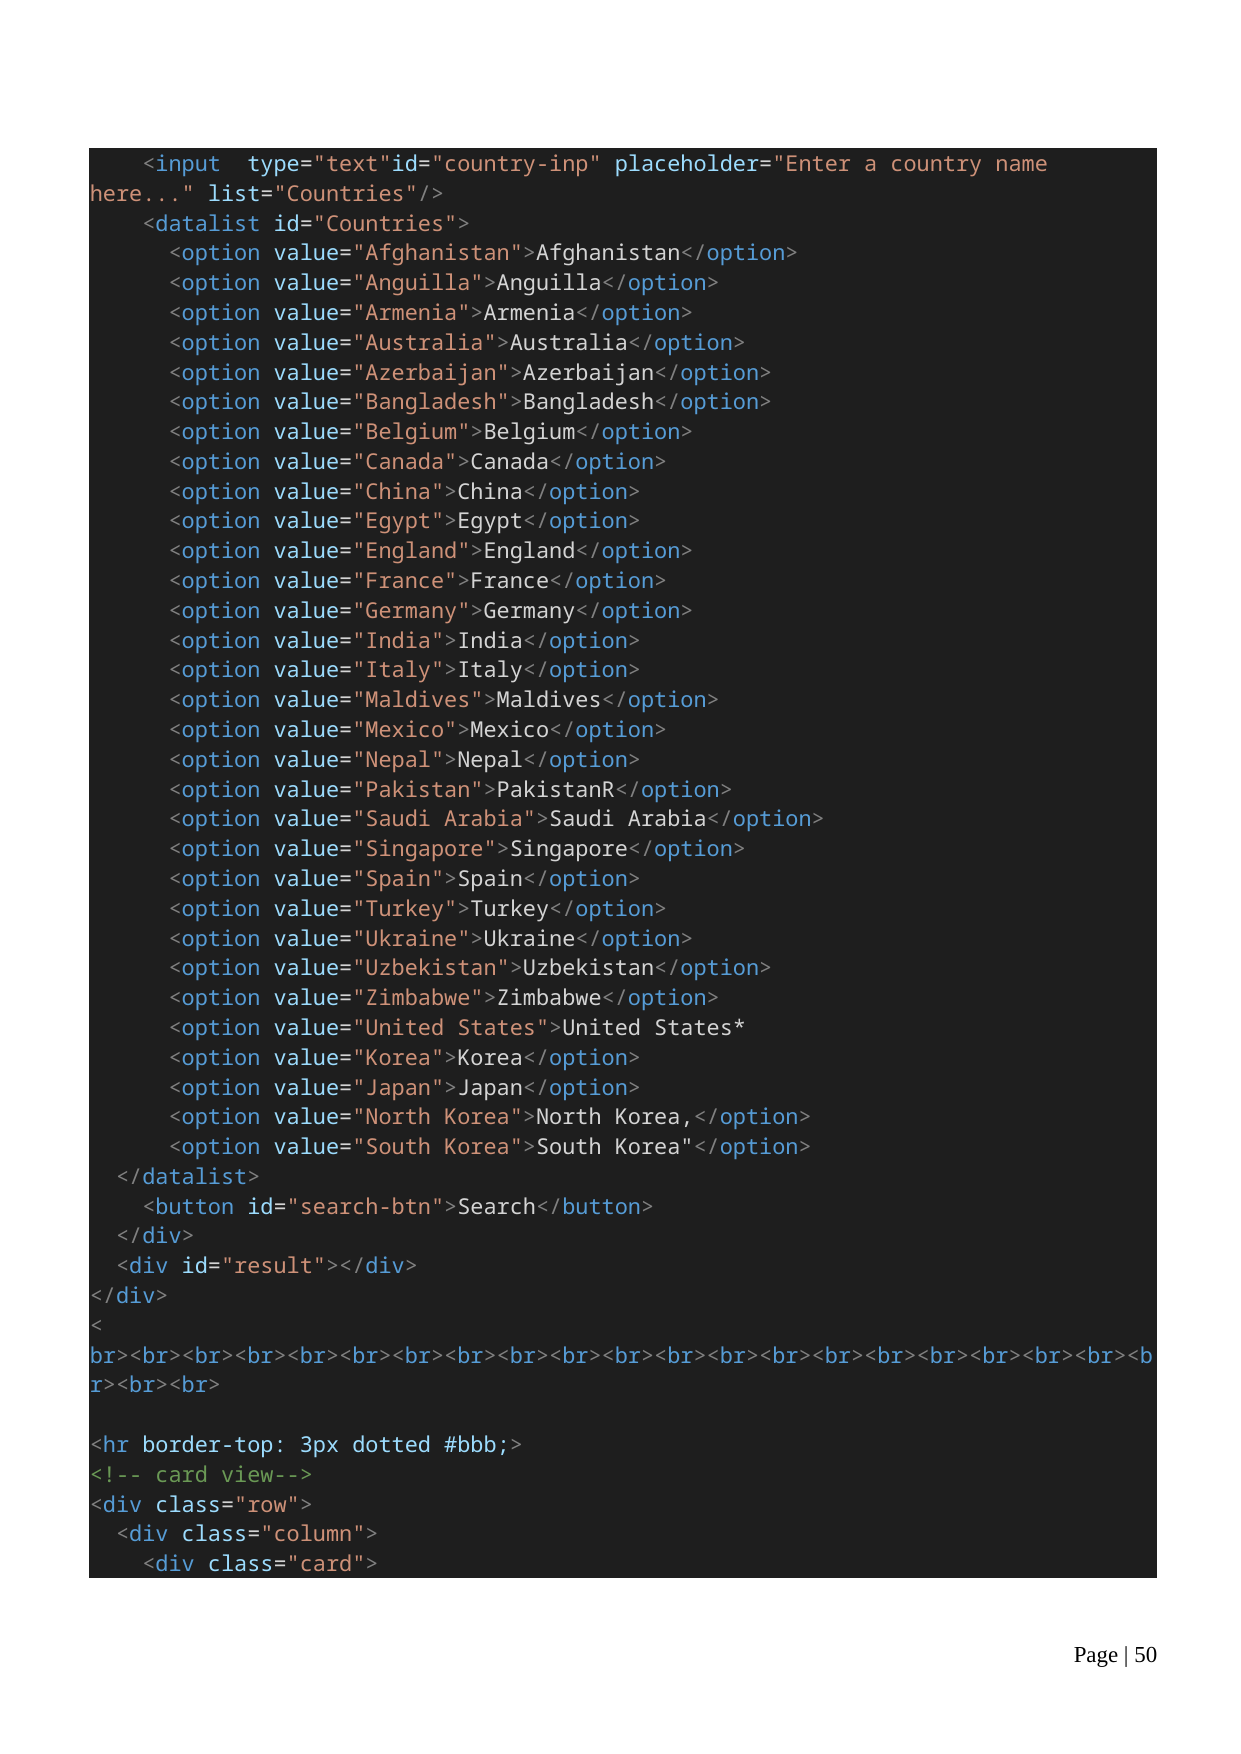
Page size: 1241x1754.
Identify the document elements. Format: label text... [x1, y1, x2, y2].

text <option value="Canada">Canada</option> [89, 446, 1157, 476]
text </div> [89, 1220, 1157, 1250]
text <option value="Ukraine">Ukraine</option> [89, 922, 1157, 952]
text <!-- card view--> [89, 1459, 1157, 1488]
text <option value="China">China</option> [89, 476, 1157, 505]
text <option value="Turkey">Turkey</option> [89, 893, 1157, 922]
text <option value="Italy">Italy</option> [89, 654, 1157, 684]
text <div class="row"> [89, 1488, 1157, 1518]
text <option value="Egypt">Egypt</option> [89, 505, 1157, 535]
text <datalist id="Countries"> [89, 207, 1157, 237]
text <hr border-top: 3px dotted #bbb;> [89, 1429, 1157, 1459]
text <option value="Saudi Arabia">Saudi Arabia</option> [89, 803, 1157, 833]
text <option value="Pakistan">PakistanR</option> [89, 773, 1157, 803]
text <div class="column"> [89, 1518, 1157, 1548]
text <option value="Armenia">Armenia</option> [89, 297, 1157, 327]
text <option value="Korea">Korea</option> [89, 1042, 1157, 1071]
text <option value="Zimbabwe">Zimbabwe</option> [89, 982, 1157, 1012]
text <option value="Spain">Spain</option> [89, 863, 1157, 893]
text <option value="Germany">Germany</option> [89, 595, 1157, 624]
text <option value="France">France</option> [89, 565, 1157, 595]
text <option value="North Korea">North Korea,</option> [89, 1101, 1157, 1131]
text <option value="Anguilla">Anguilla</option> [89, 267, 1157, 297]
text <br><br><br><br><br><br><br><br><br><br><br><br><br><br><br><br><br><br><br><br><br><br><br> [89, 1310, 1157, 1399]
text </datalist> [89, 1161, 1157, 1191]
text <option value="United States">United States* [89, 1012, 1157, 1042]
text <option value="Nepal">Nepal</option> [89, 744, 1157, 773]
text <option value="Mexico">Mexico</option> [89, 714, 1157, 744]
text <button id="search-btn">Search</button> [89, 1191, 1157, 1220]
text <option value="Afghanistan">Afghanistan</option> [89, 237, 1157, 267]
text <option value="England">England</option> [89, 535, 1157, 565]
text <option value="Belgium">Belgium</option> [89, 416, 1157, 446]
text <option value="Azerbaijan">Azerbaijan</option> [89, 356, 1157, 386]
text <input type="text"id="country-inp" placeholder="Enter a country name here..." list="Countries"/> [89, 148, 1157, 207]
text <option value="Uzbekistan">Uzbekistan</option> [89, 952, 1157, 982]
text <div id="result"></div> [89, 1250, 1157, 1280]
text <option value="Japan">Japan</option> [89, 1071, 1157, 1101]
text </div> [89, 1280, 1157, 1310]
text <option value="Bangladesh">Bangladesh</option> [89, 386, 1157, 416]
text <option value="Maldives">Maldives</option> [89, 684, 1157, 714]
text <div class="card"> [89, 1548, 1157, 1578]
text <option value="South Korea">South Korea"</option> [89, 1131, 1157, 1161]
text <option value="India">India</option> [89, 624, 1157, 654]
text <option value="Singapore">Singapore</option> [89, 833, 1157, 863]
text <option value="Australia">Australia</option> [89, 327, 1157, 356]
